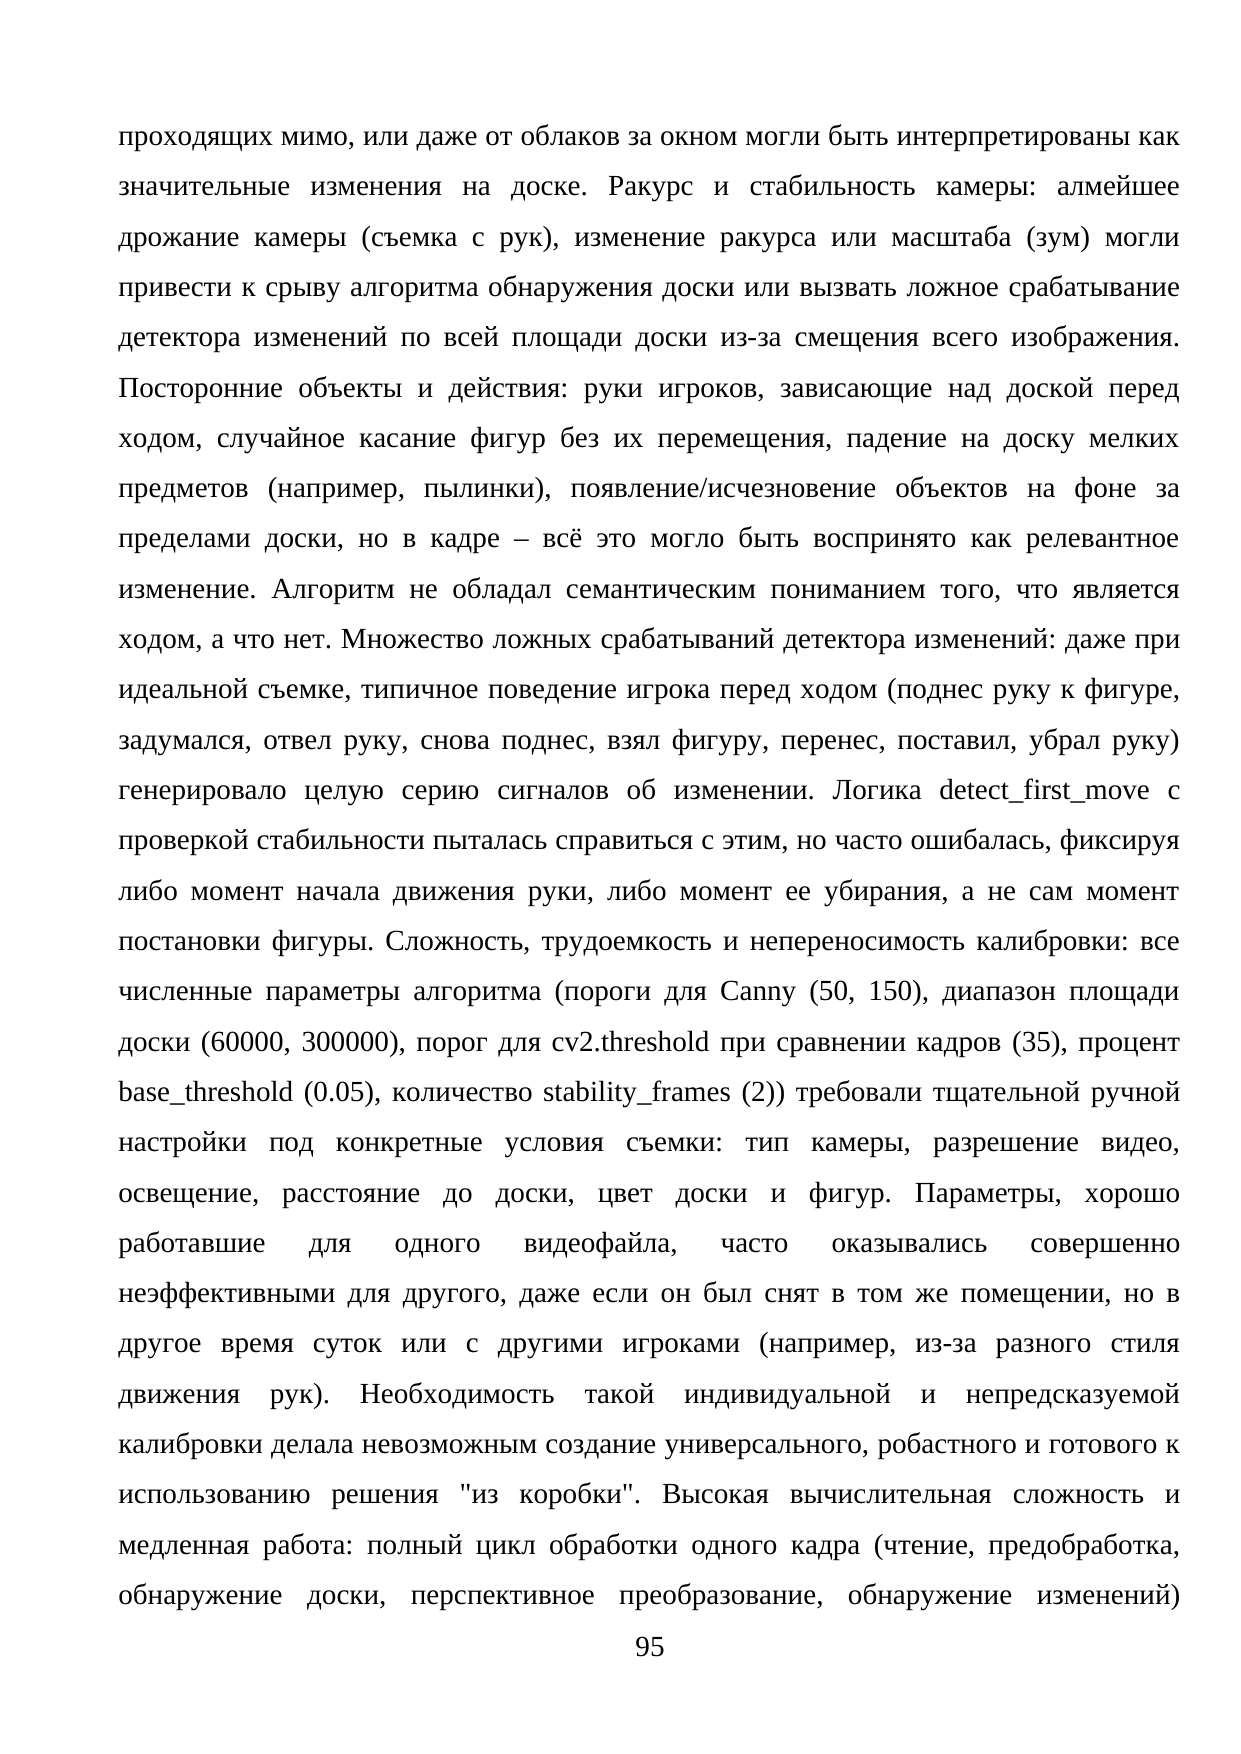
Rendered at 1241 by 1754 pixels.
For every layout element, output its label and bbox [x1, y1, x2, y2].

text [118, 118, 1181, 1611]
